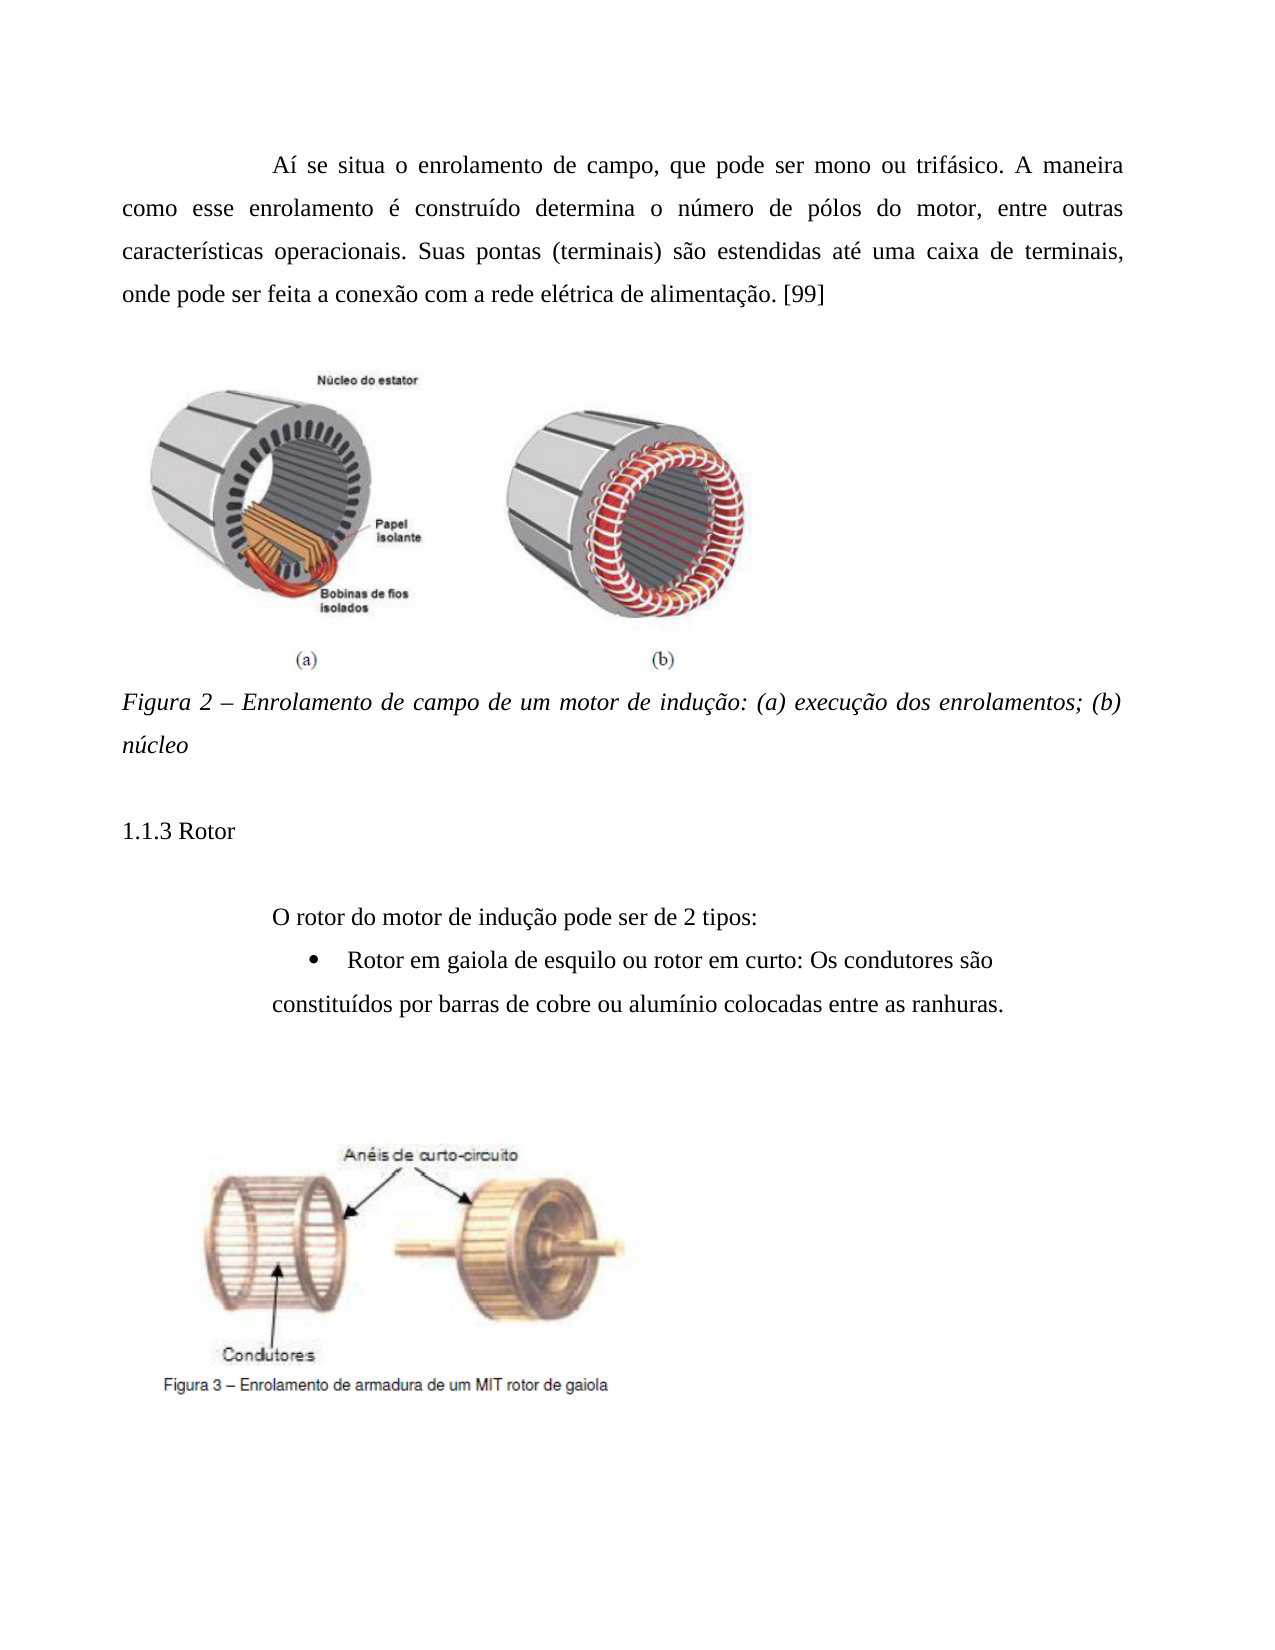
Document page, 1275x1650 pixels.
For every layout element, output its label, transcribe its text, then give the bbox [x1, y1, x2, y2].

list Rotor em gaiola de esquilo ou rotor em curto: Os condutores são [309, 946, 1125, 974]
text Figura 2 – Enrolamento de campo de um motor de indução: (a) execução dos enrolamentos; (b) núcleo [122, 687, 1125, 759]
picture [121, 1091, 683, 1412]
subtitle 1.1.3 Rotor [122, 816, 1125, 845]
text constituídos por barras de cobre ou alumínio colocadas entre as ranhuras. [122, 989, 1125, 1017]
text O rotor do motor de indução pode ser de 2 tipos: [122, 902, 1125, 931]
text Aí se situa o enrolamento de campo, que pode ser mono ou trifásico. A maneira como esse enrolamento é construído determina o número de pólos do motor, entre outras características operacionais. Suas pontas (terminais) são estendidas até uma caixa de terminais, onde pode ser feita a conexão com a rede elétrica de alimentação. [99] [122, 150, 1125, 308]
